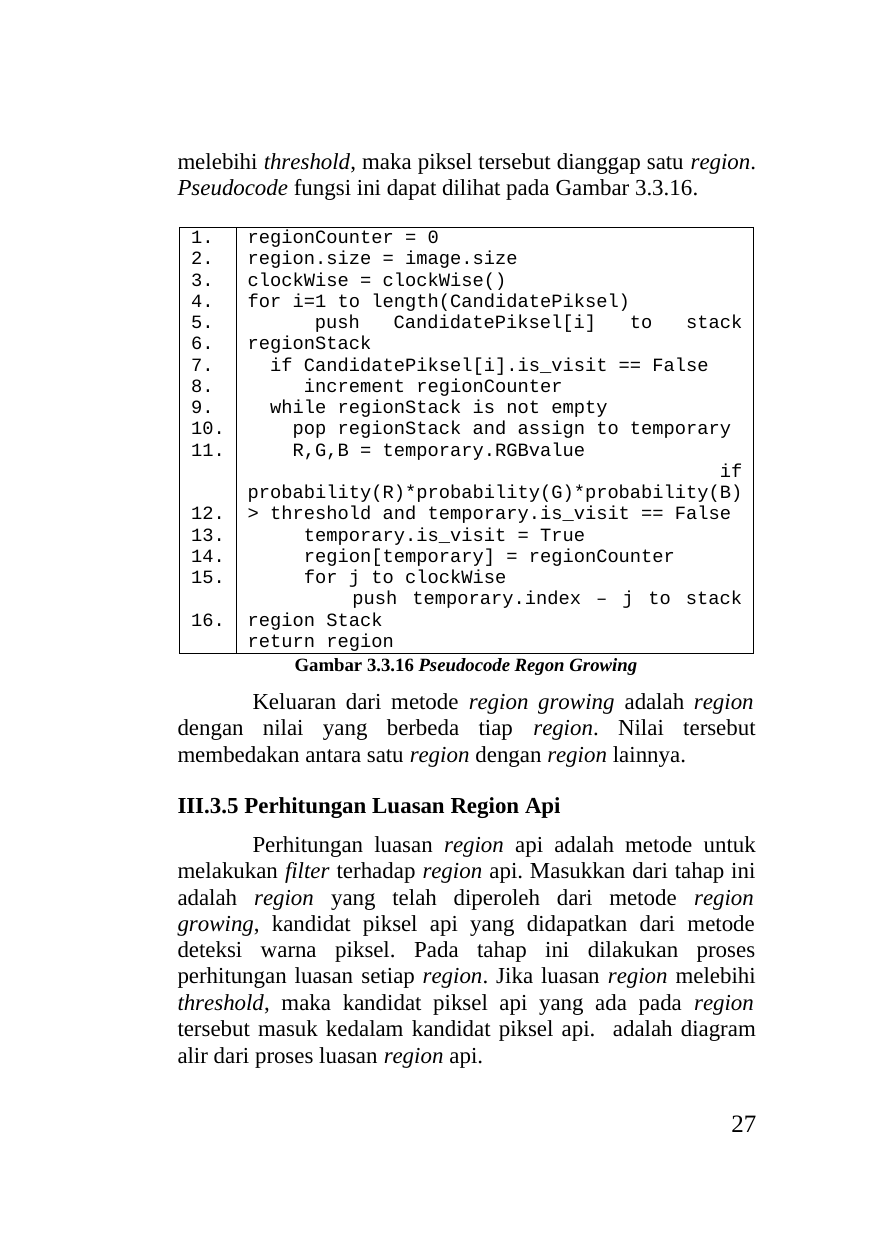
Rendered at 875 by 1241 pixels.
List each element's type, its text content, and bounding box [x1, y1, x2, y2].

text Keluaran dari metode region growing adalah region dengan nilai yang berbeda tiap region. Nilai tersebut membedakan antara satu region dengan region lainnya. [177, 688, 756, 767]
table_header 1. 2. 3. 4. 5. 6. 7. 8. 9. 10. 11. 12. 13. 14. 15. 16. [180, 228, 236, 653]
table_header regionCounter = 0 region.size = image.size clockWise = clockWise() for i=1 to length(CandidatePiksel) push CandidatePiksel[i] to stack regionStack if CandidatePiksel[i].is_visit == False increment regionCounter while regionStack is not empty pop regionStack and assign to temporary R,G,B = temporary.RGBvalue if probability(R)*probability(G)*probability(B) > threshold and temporary.is_visit == False temporary.is_visit = True region[temporary] = regionCounter for j to clockWise push temporary.index – j to stack region Stack return region [237, 228, 753, 653]
subtitle Perhitungan Luasan Region Api [177, 792, 756, 818]
